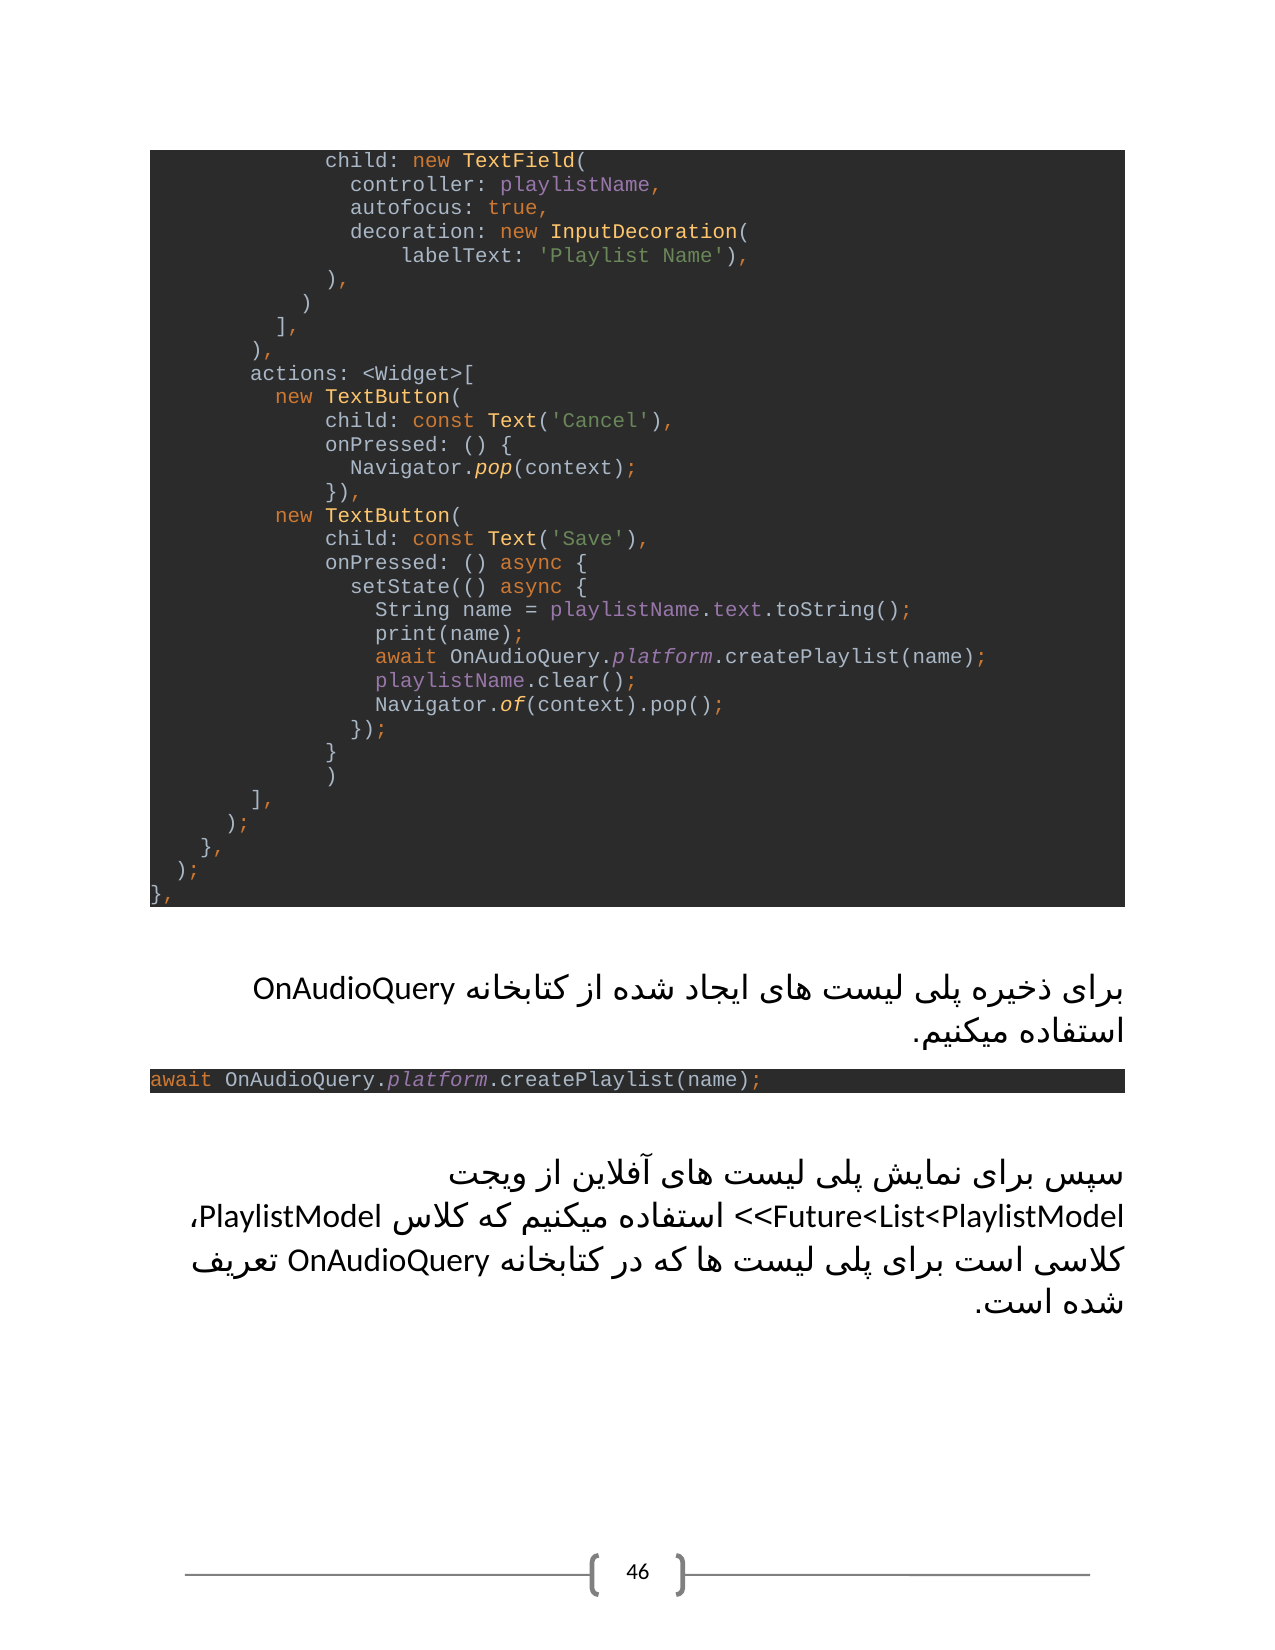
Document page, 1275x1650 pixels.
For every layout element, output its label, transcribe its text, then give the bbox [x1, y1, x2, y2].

text سپس برای نمایش پلی لیست های آفلاین از ویجت Future<List<PlaylistModel>> استفاده میکنیم که کلاس PlaylistModel، کلاسی است برای پلی لیست ها که در کتابخانه OnAudioQuery تعریف شده است. [150, 1153, 1125, 1321]
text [150, 150, 1125, 907]
text await OnAudioQuery.platform.createPlaylist(name); [150, 1069, 1125, 1093]
text برای ذخیره پلی لیست های ایجاد شده از کتابخانه OnAudioQuery استفاده میکنیم. [150, 967, 1125, 1049]
